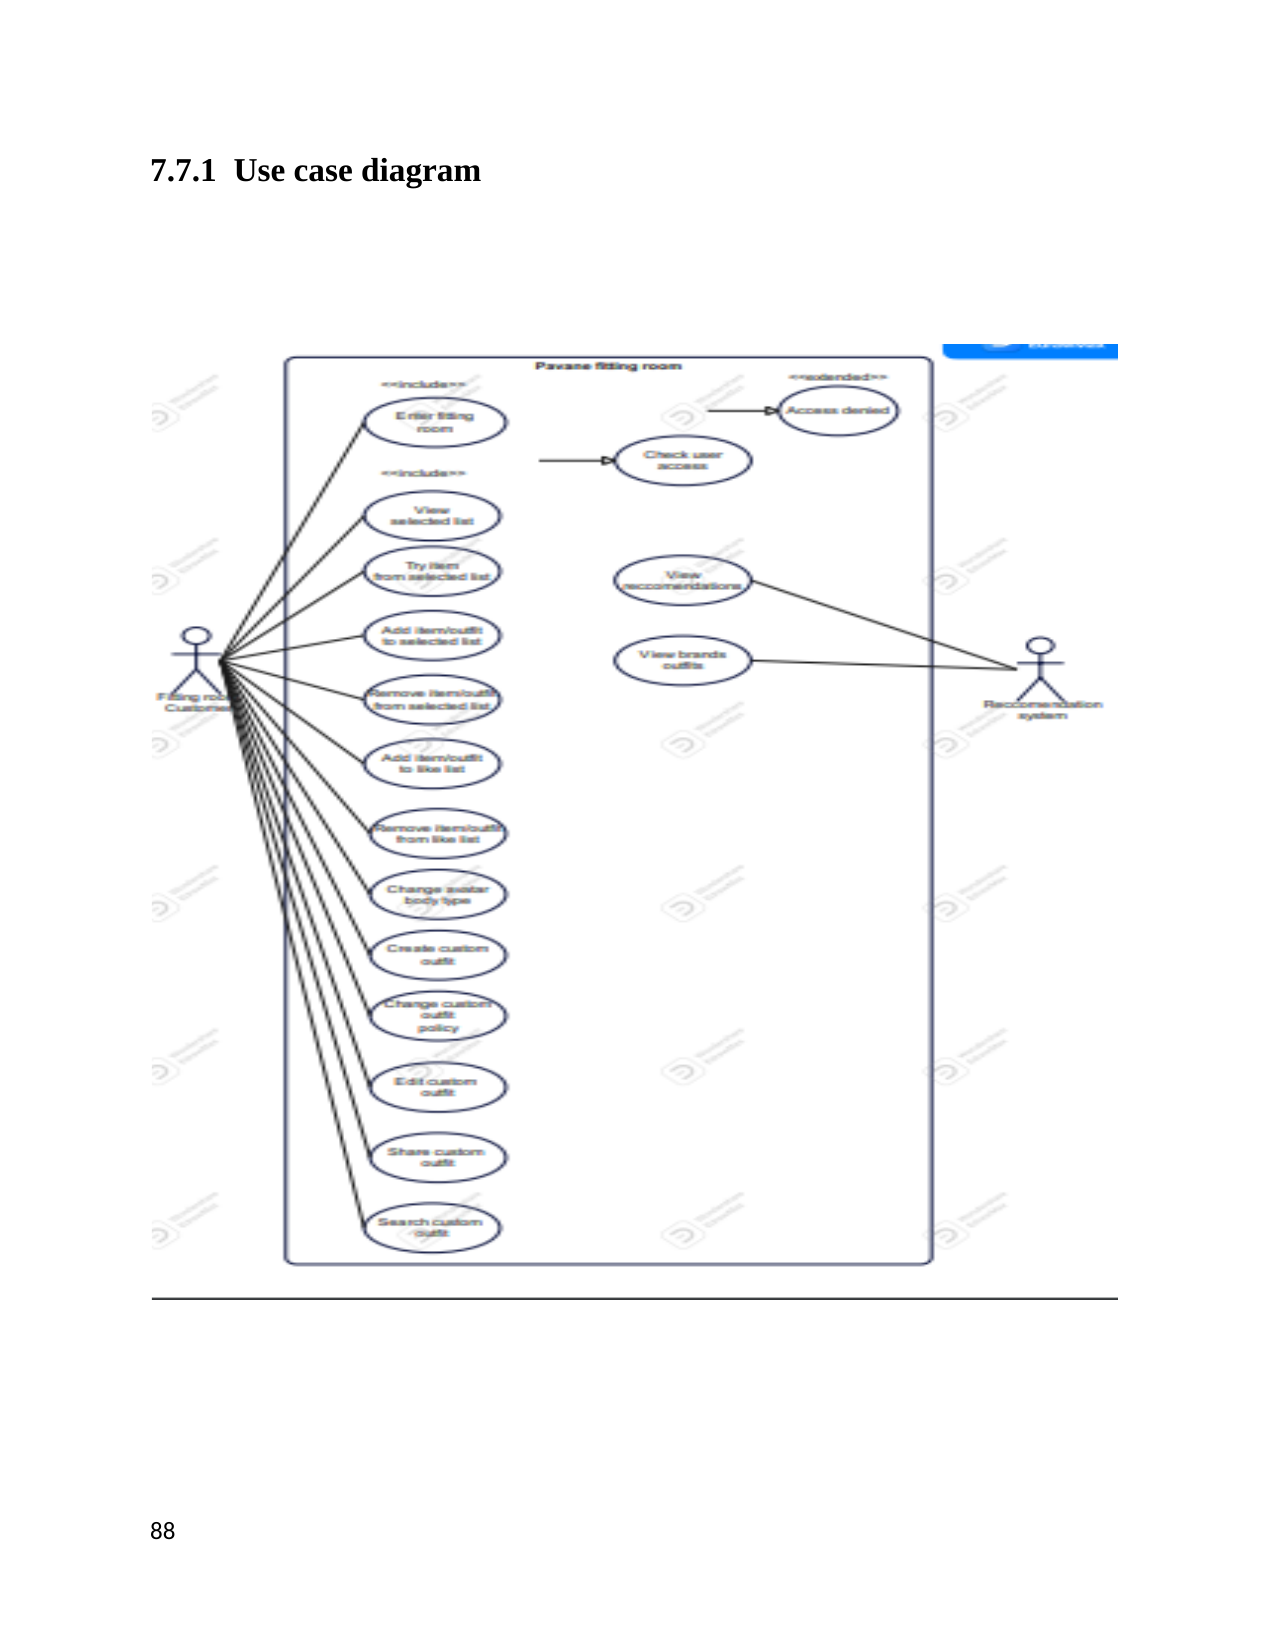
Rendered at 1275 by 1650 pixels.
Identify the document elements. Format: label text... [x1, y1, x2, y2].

text 7.7.1 Use case diagram [150, 150, 1125, 188]
picture [151, 344, 1118, 1300]
